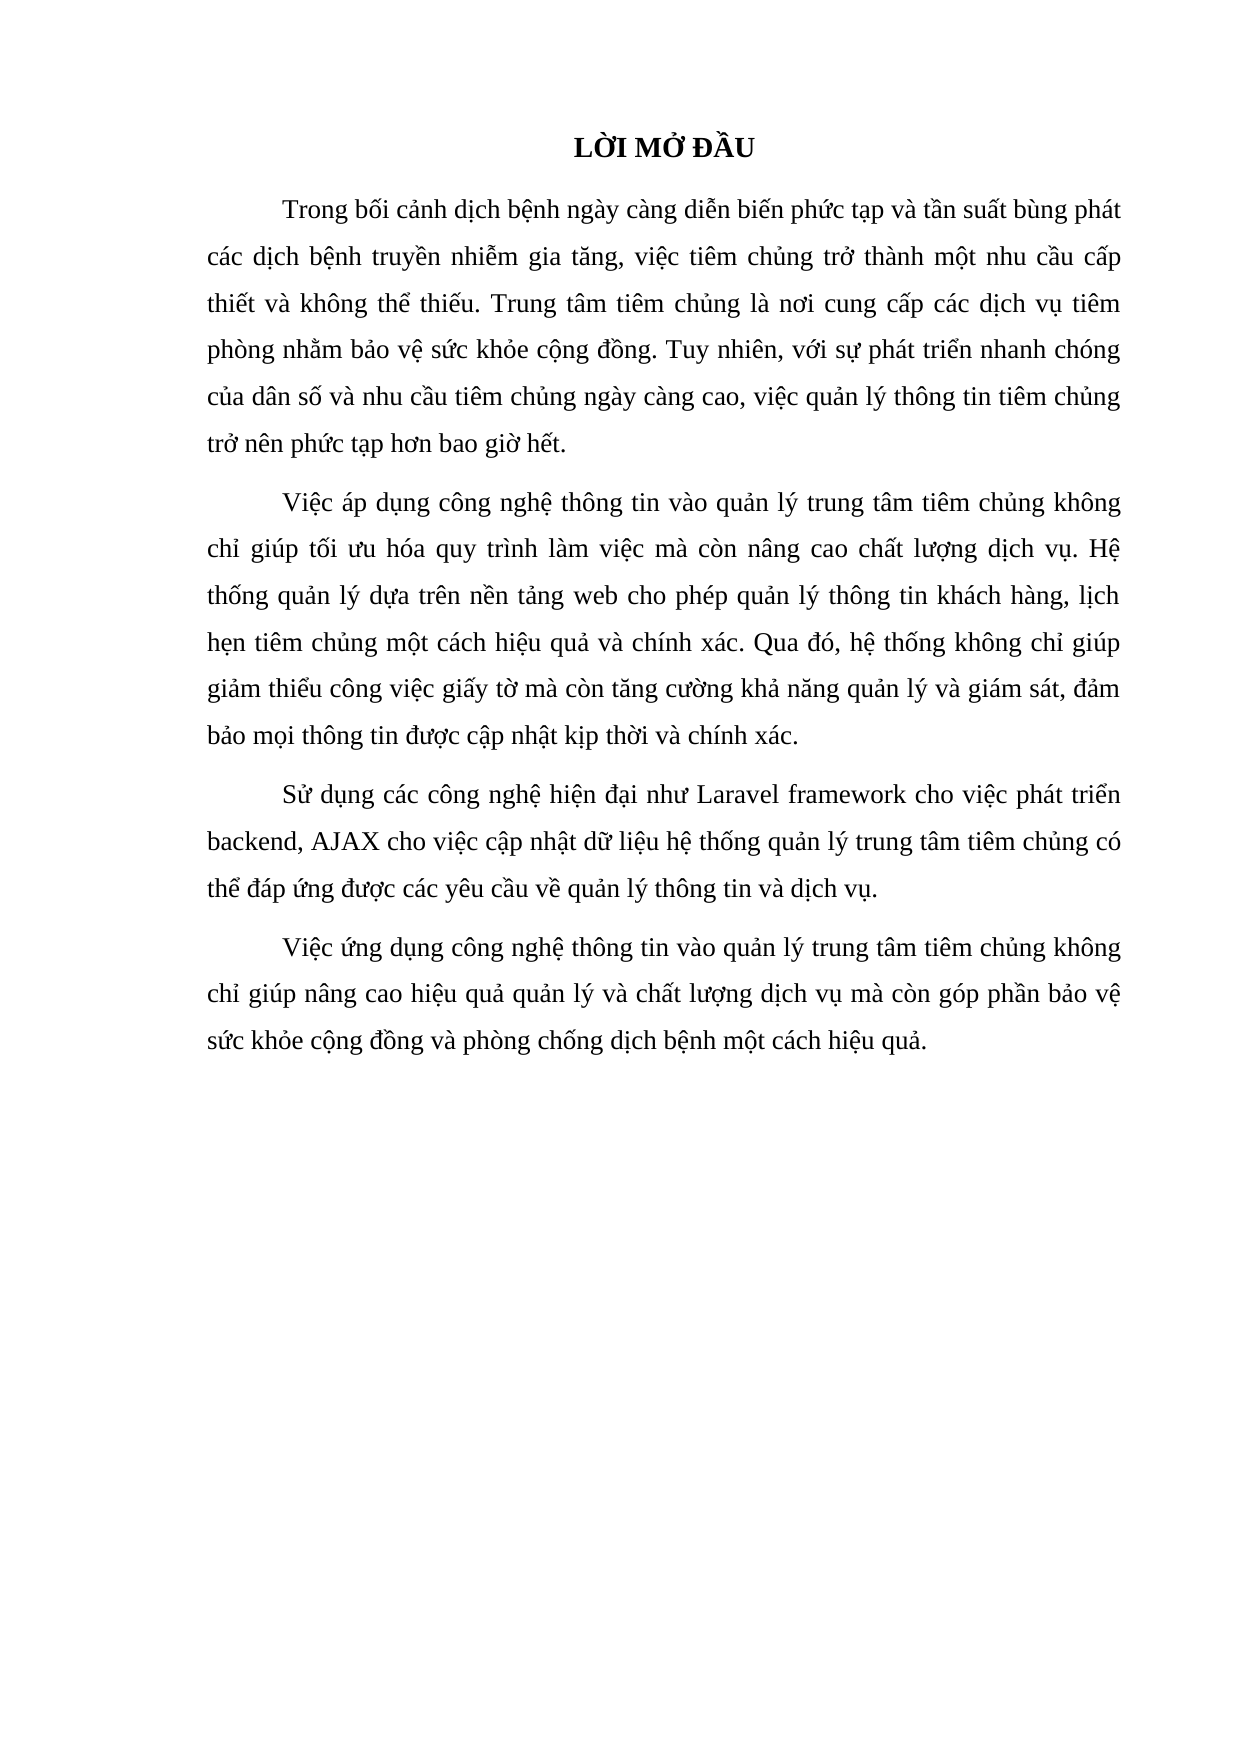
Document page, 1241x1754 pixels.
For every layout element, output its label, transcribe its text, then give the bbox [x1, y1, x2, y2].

text Việc ứng dụng công nghệ thông tin vào quản lý trung tâm tiêm chủng không chỉ giúp nâng cao hiệu quả quản lý và chất lượng dịch vụ mà còn góp phần bảo vệ sức khỏe cộng đồng và phòng chống dịch bệnh một cách hiệu quả. [207, 931, 1122, 1055]
text LỜI MỞ ĐẦU [207, 131, 1122, 164]
text Việc áp dụng công nghệ thông tin vào quản lý trung tâm tiêm chủng không chỉ giúp tối ưu hóa quy trình làm việc mà còn nâng cao chất lượng dịch vụ. Hệ thống quản lý dựa trên nền tảng web cho phép quản lý thông tin khách hàng, lịch hẹn tiêm chủng một cách hiệu quả và chính xác. Qua đó, hệ thống không chỉ giúp giảm thiểu công việc giấy tờ mà còn tăng cường khả năng quản lý và giám sát, đảm bảo mọi thông tin được cập nhật kịp thời và chính xác. [207, 486, 1122, 750]
text Sử dụng các công nghệ hiện đại như Laravel framework cho việc phát triển backend, AJAX cho việc cập nhật dữ liệu hệ thống quản lý trung tâm tiêm chủng có thể đáp ứng được các yêu cầu về quản lý thông tin và dịch vụ. [207, 778, 1122, 903]
text Trong bối cảnh dịch bệnh ngày càng diễn biến phức tạp và tần suất bùng phát các dịch bệnh truyền nhiễm gia tăng, việc tiêm chủng trở thành một nhu cầu cấp thiết và không thể thiếu. Trung tâm tiêm chủng là nơi cung cấp các dịch vụ tiêm phòng nhằm bảo vệ sức khỏe cộng đồng. Tuy nhiên, với sự phát triển nhanh chóng của dân số và nhu cầu tiêm chủng ngày càng cao, việc quản lý thông tin tiêm chủng trở nên phức tạp hơn bao giờ hết. [207, 193, 1122, 458]
